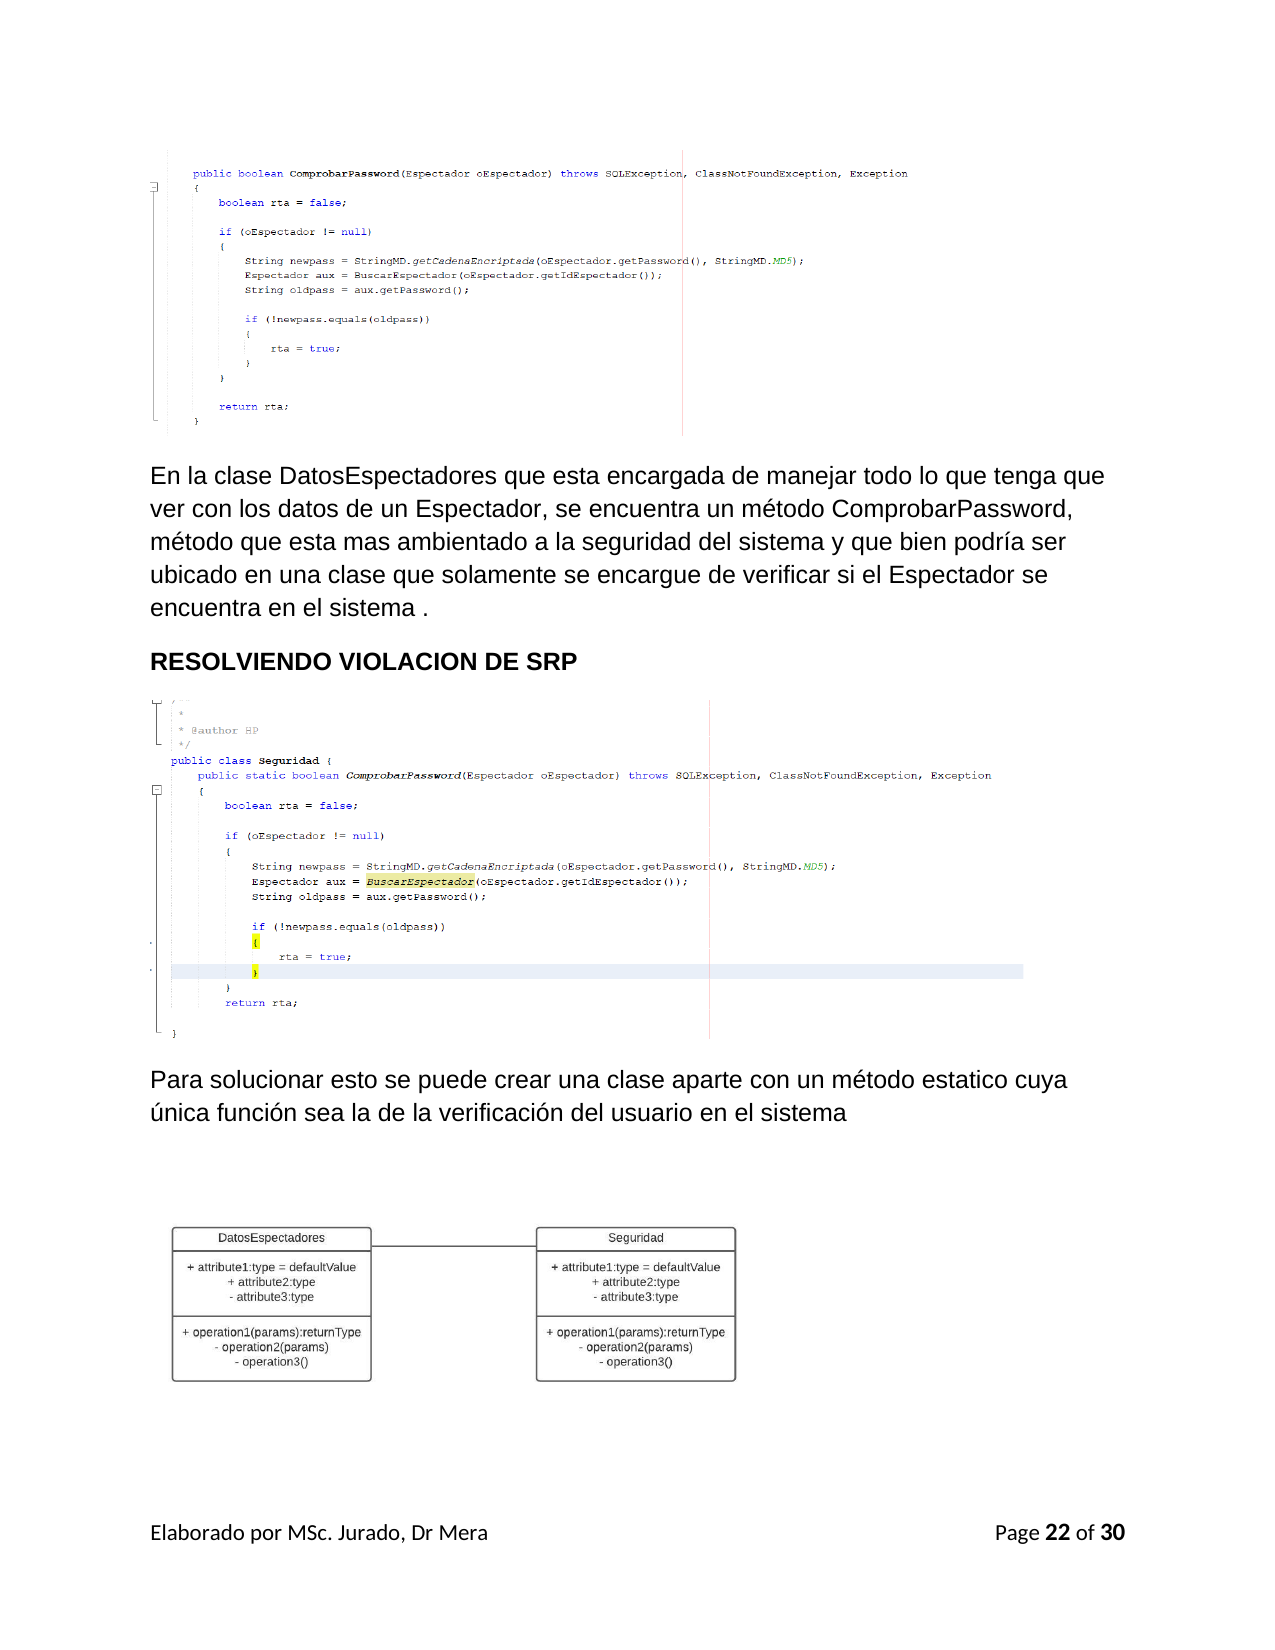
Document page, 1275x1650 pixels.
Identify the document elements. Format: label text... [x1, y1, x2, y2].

picture [150, 150, 1002, 436]
text En la clase DatosEspectadores que esta encargada de manejar todo lo que tenga que ver con los datos de un Espectador, se encuentra un método ComprobarPassword, método que esta mas ambientado a la seguridad del sistema y que bien podría ser ubicado en una clase que solamente se encargue de verificar si el Espectador se encuentra en el sistema . [150, 461, 1125, 622]
picture [150, 1205, 757, 1403]
picture [150, 700, 1024, 1040]
text RESOLVIENDO VIOLACION DE SRP [150, 647, 1125, 676]
text Para solucionar esto se puede crear una clase aparte con un método estatico cuya única función sea la de la verificación del usuario en el sistema [150, 1065, 1125, 1127]
